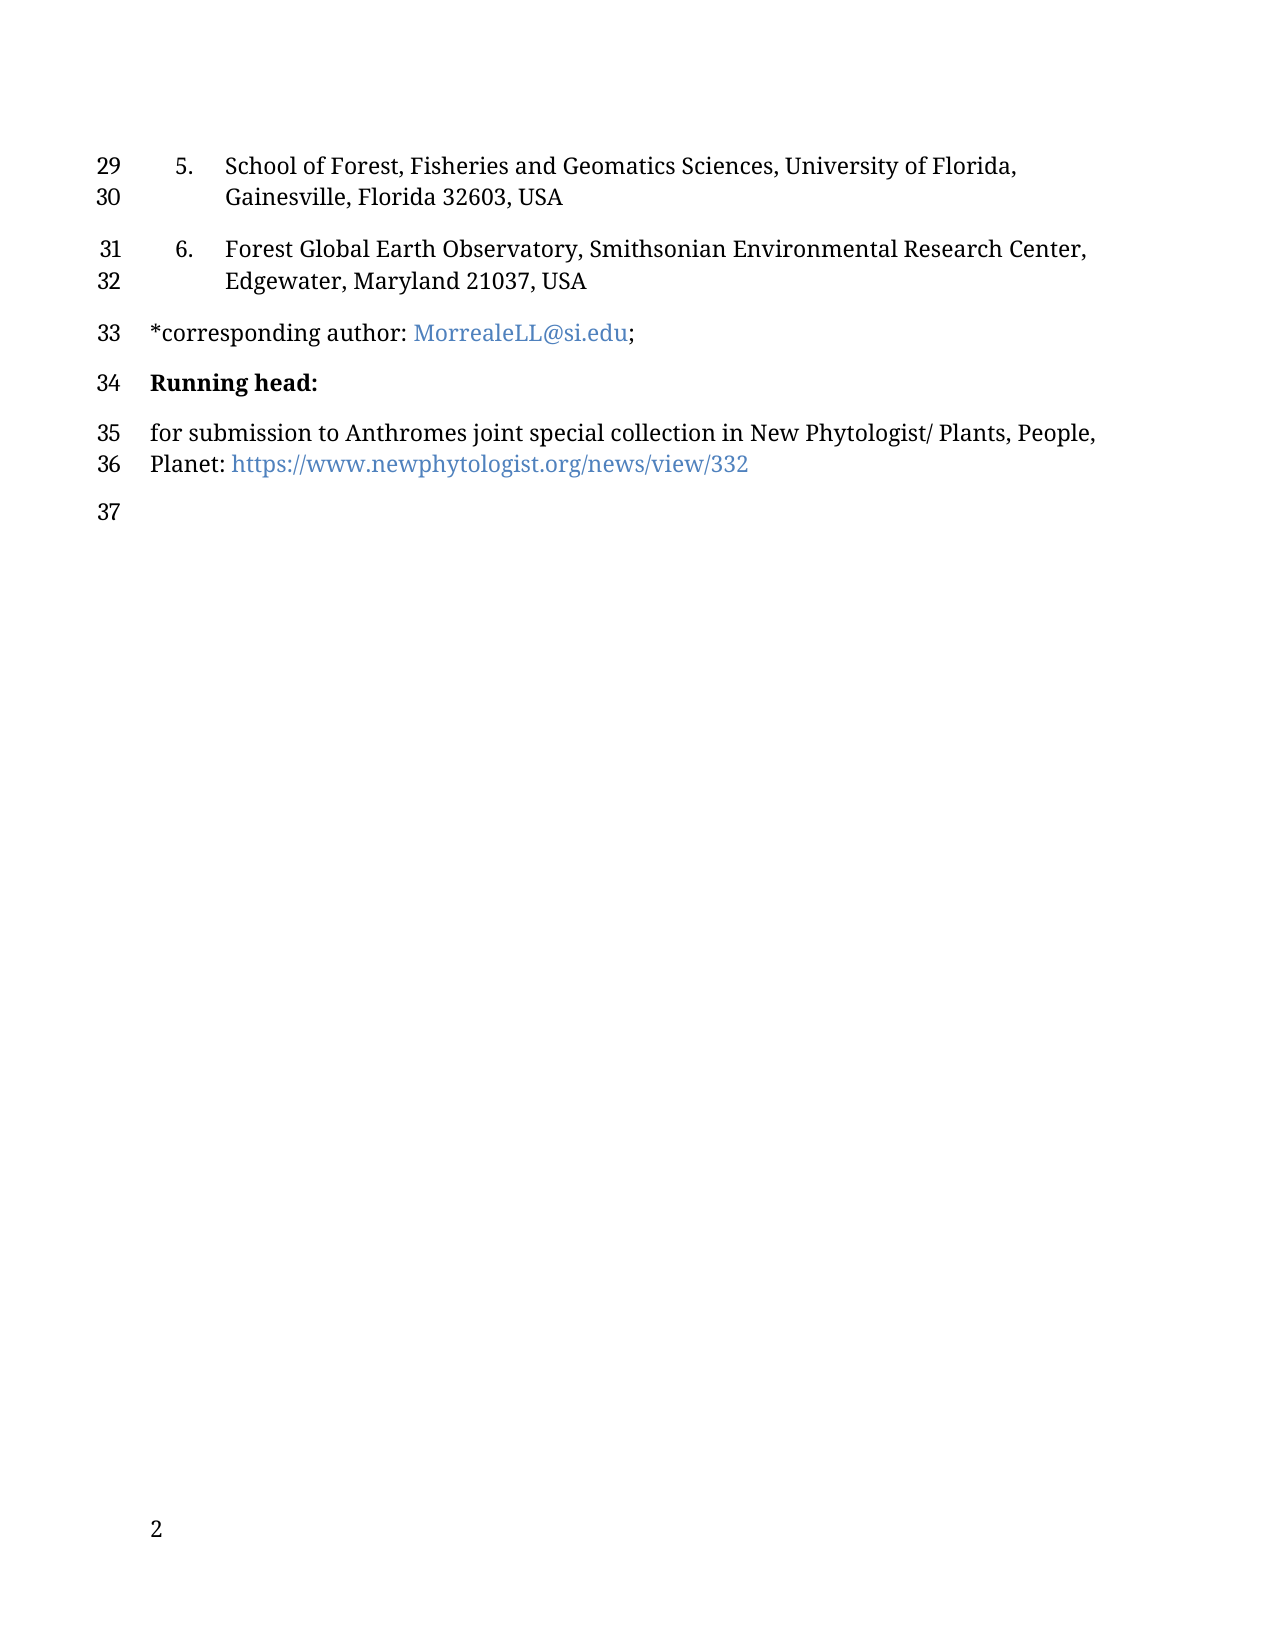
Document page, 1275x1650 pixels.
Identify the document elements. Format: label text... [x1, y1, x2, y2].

text *corresponding author: MorrealeLL@si.edu; [150, 317, 1125, 348]
text Running head: [150, 367, 1125, 398]
text for submission to Anthromes joint special collection in New Phytologist/ Plants, People, Planet: https://www.newphytologist.org/news/view/332 [150, 417, 1125, 479]
list Forest Global Earth Observatory, Smithsonian Environmental Research Center, Edgewater, Maryland 21037, USA [175, 233, 1125, 296]
list School of Forest, Fisheries and Geomatics Sciences, University of Florida, Gainesville, Florida 32603, USA [175, 150, 1125, 212]
